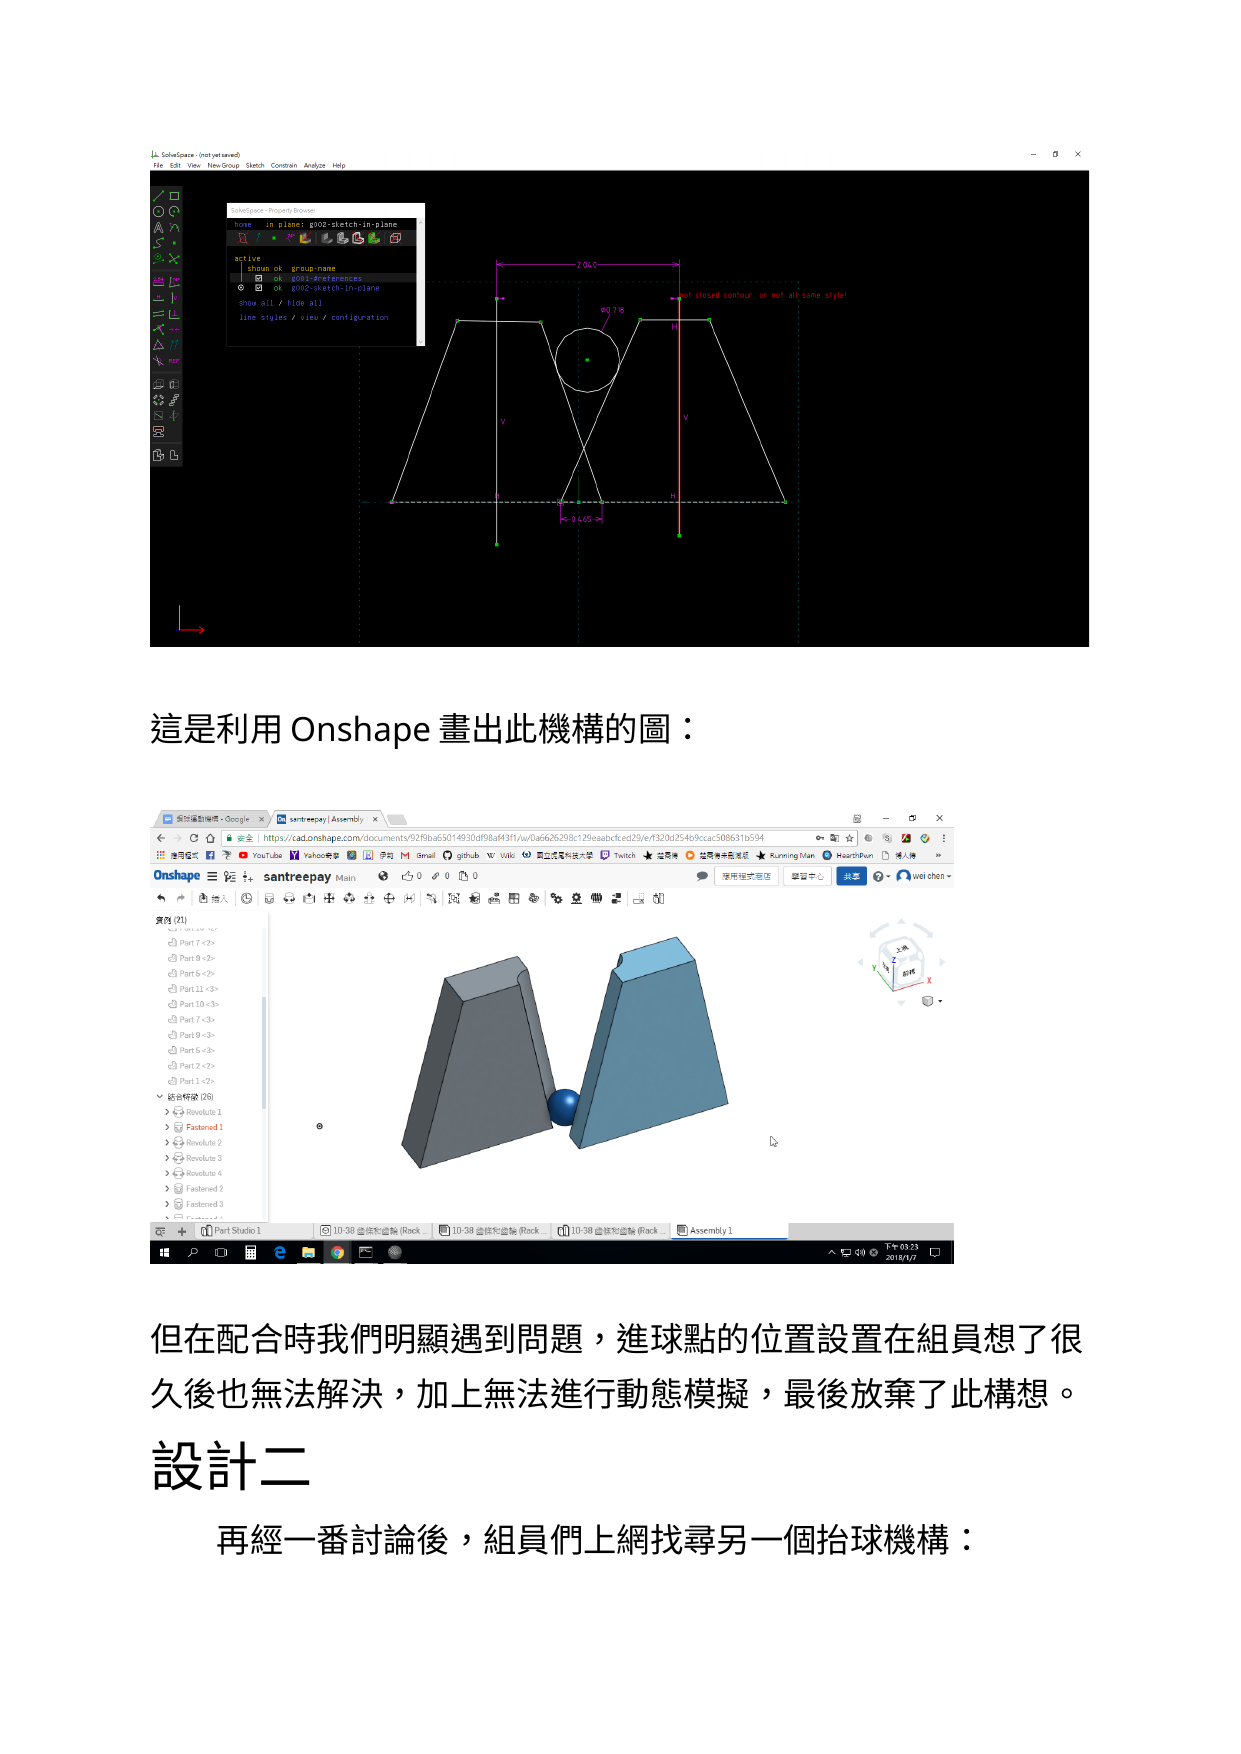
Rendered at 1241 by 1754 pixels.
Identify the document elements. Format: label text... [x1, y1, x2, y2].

text 設計二 [150, 1423, 1090, 1502]
text 再經一番討論後，組員們上網找尋另一個抬球機構： [150, 1514, 1090, 1562]
picture [150, 810, 954, 1264]
text 這是利用Onshape畫出此機構的圖： [150, 703, 1090, 751]
picture [150, 150, 1090, 647]
text 但在配合時我們明顯遇到問題，進球點的位置設置在組員想了很久後也無法解決，加上無法進行動態模擬，最後放棄了此構想。 [150, 1313, 1090, 1416]
